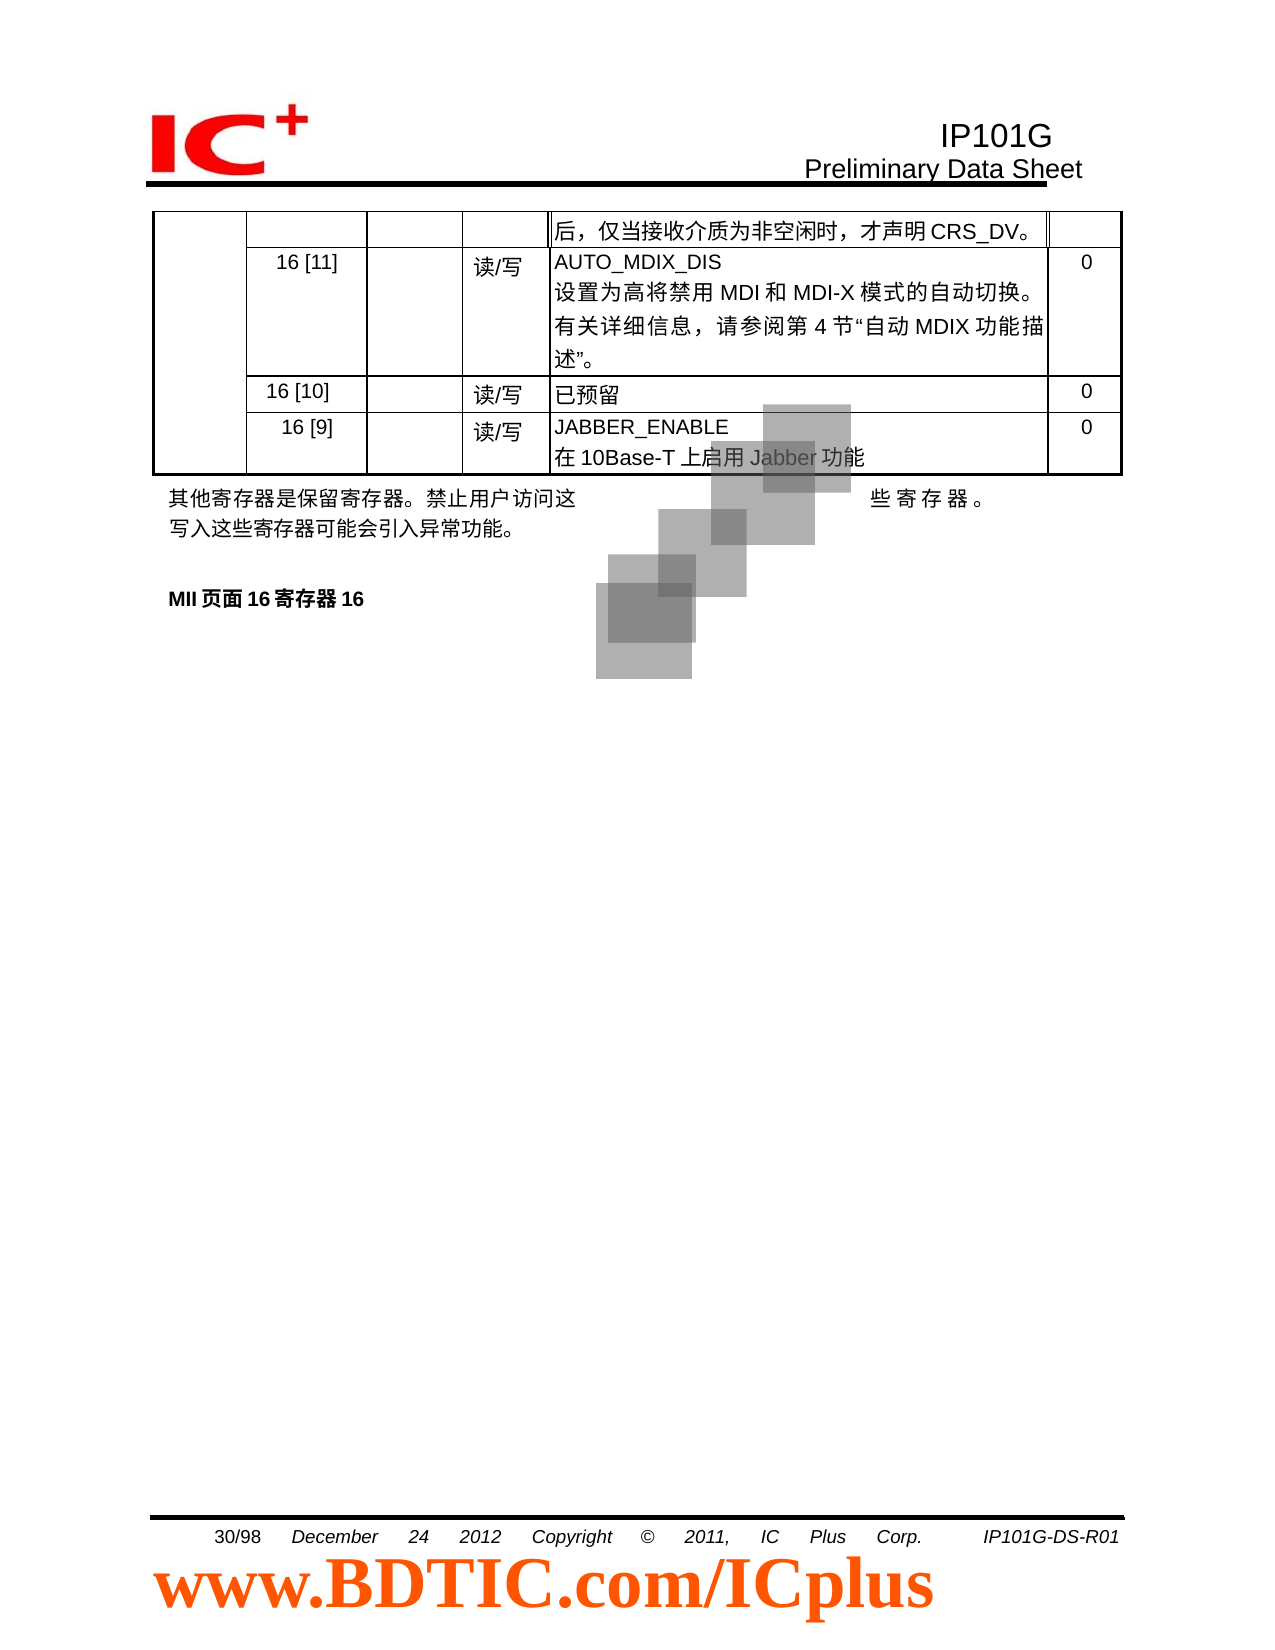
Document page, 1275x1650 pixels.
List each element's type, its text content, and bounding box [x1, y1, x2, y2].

table_cell JABBER_ENABLE 在10Base-T上启用Jabber功能 [551, 413, 761, 473]
table_cell [368, 413, 462, 473]
table_cell 0 [1049, 413, 1120, 473]
picture [594, 403, 852, 680]
table_cell 读/写 [463, 413, 549, 473]
table_cell AUTO_MDIX_DIS 设置为高将禁用MDI和MDI-X模式的自动切换。有关详细信息，请参阅第4节“自动MDIX功能描述”。 [551, 248, 1047, 375]
table_cell 读/写 [463, 377, 549, 412]
text 其他寄存器是保留寄存器。禁止用户访问这些寄存器。写入这些寄存器可能会引入异常功能。 [168, 482, 709, 543]
table_cell JABBER_ENABLE 在10Base-T上启用Jabber功能 [852, 413, 1047, 473]
table_cell 16 [11] [247, 248, 366, 375]
table_cell 0 [1049, 248, 1120, 375]
table_cell 注1：“ X”表示无关（1或0）。 注2：当选择RMII_v10或RMII_v12时，page16 reg16 bit2也应设置为1以启用转发器模式。然后，仅当接收介质为非空闲时，才声明CRS_DV。 [552, 212, 1046, 247]
table_cell [368, 377, 462, 412]
table_cell 16 [10] [247, 377, 366, 412]
table_cell 已预留 [551, 377, 1047, 412]
picture [116, 75, 328, 182]
text MII页面16寄存器16 [168, 582, 554, 612]
text 其他寄存器是保留寄存器。禁止用户访问这些寄存器。写入这些寄存器可能会引入异常功能。 [816, 482, 994, 543]
table_cell 读/写 [463, 248, 549, 375]
table_cell 16 [9] [247, 413, 366, 473]
table_cell [368, 248, 462, 375]
table_cell 0 [1049, 377, 1120, 412]
